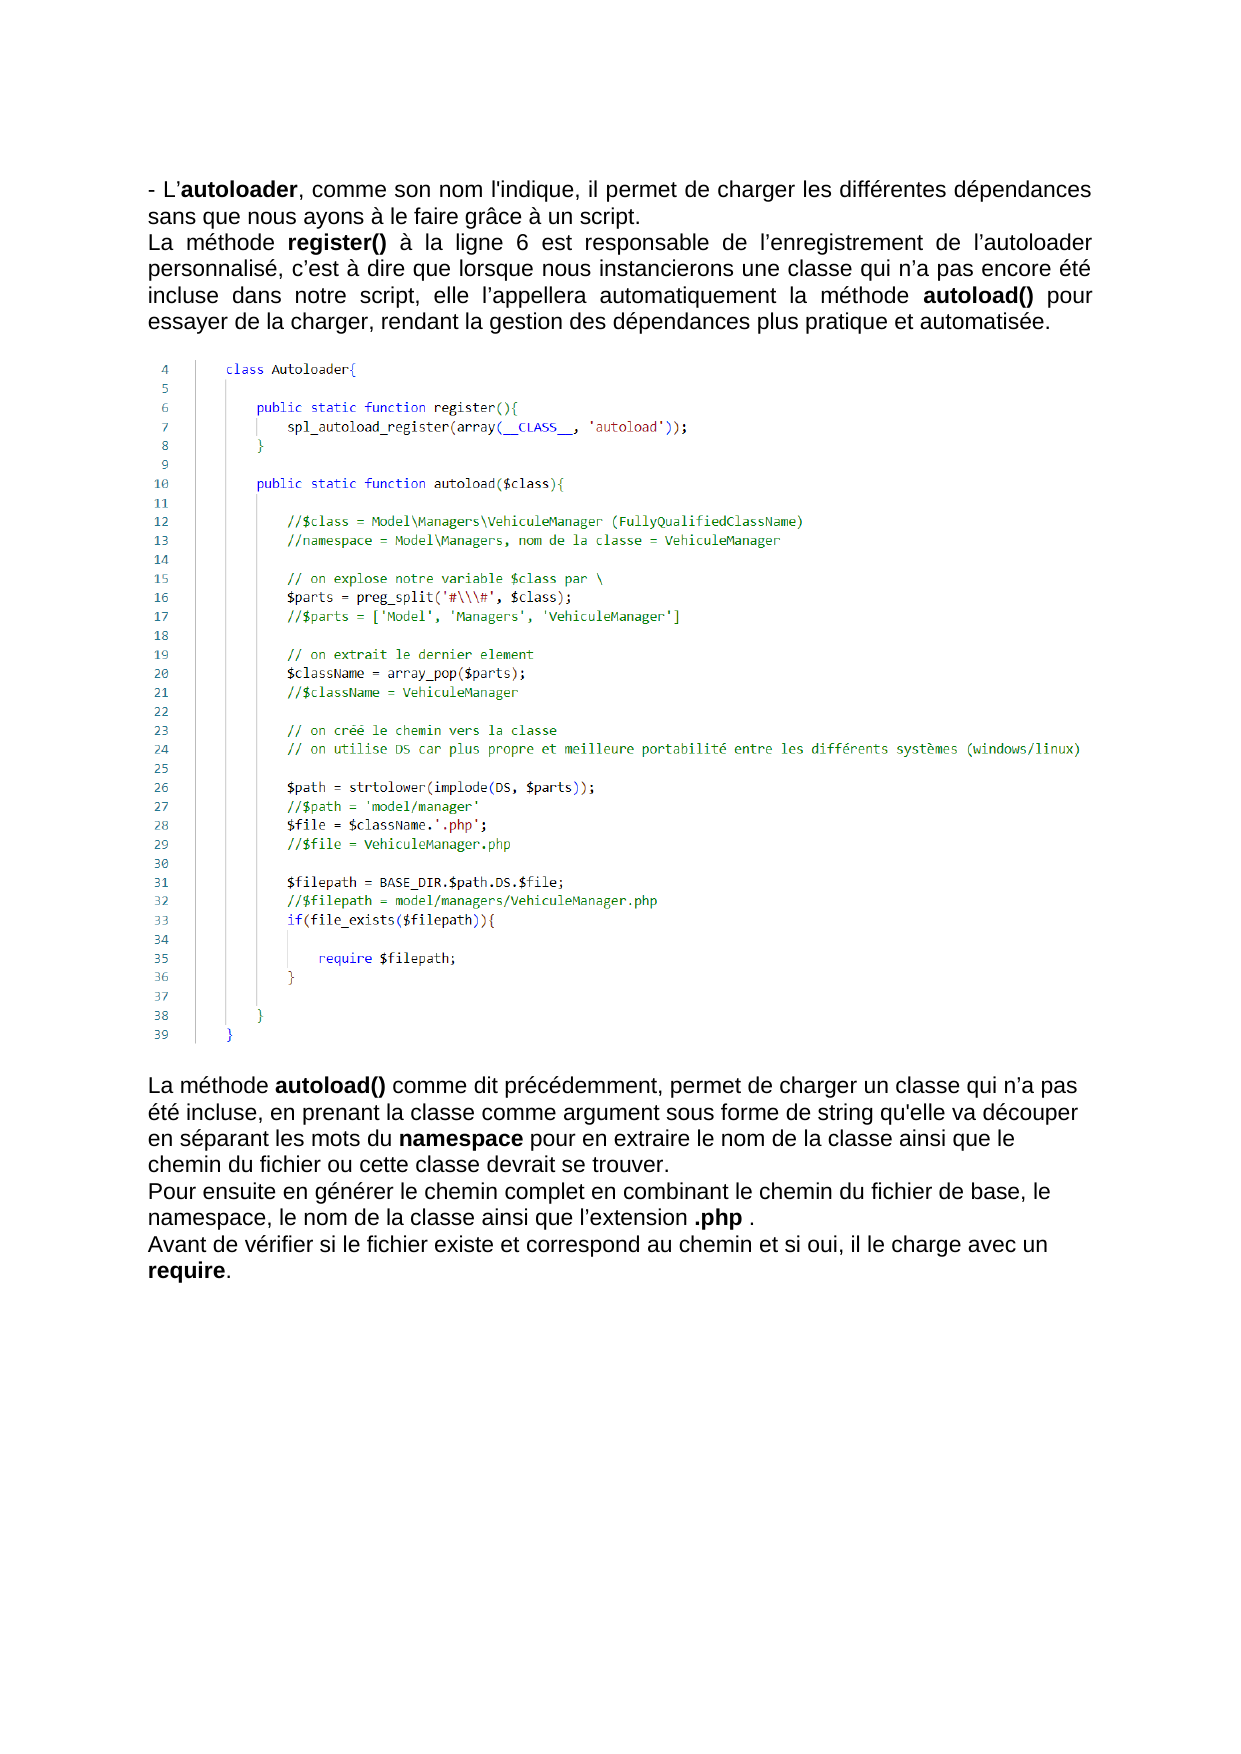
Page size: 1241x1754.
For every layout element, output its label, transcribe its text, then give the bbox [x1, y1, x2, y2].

text La méthode autoload() comme dit précédemment, permet de charger un classe qui n’a pas été incluse, en prenant la classe comme argument sous forme de string qu'elle va découper en séparant les mots du namespace pour en extraire le nom de la classe ainsi que le chemin du fichier ou cette classe devrait se trouver. Pour ensuite en générer le chemin complet en combinant le chemin du fichier de base, le namespace, le nom de la classe ainsi que l’extension .php . Avant de vérifier si le fichier existe et correspond au chemin et si oui, il le charge avec un require. [148, 1072, 1093, 1283]
picture [147, 360, 1089, 1044]
text - L’autoloader, comme son nom l'indique, il permet de charger les différentes dépendances sans que nous ayons à le faire grâce à un script. [148, 176, 1093, 229]
text La méthode register() à la ligne 6 est responsable de l’enregistrement de l’autoloader personnalisé, c’est à dire que lorsque nous instancierons une classe qui n’a pas encore été incluse dans notre script, elle l’appellera automatiquement la méthode autoload() pour essayer de la charger, rendant la gestion des dépendances plus pratique et automatisée. [148, 229, 1093, 334]
